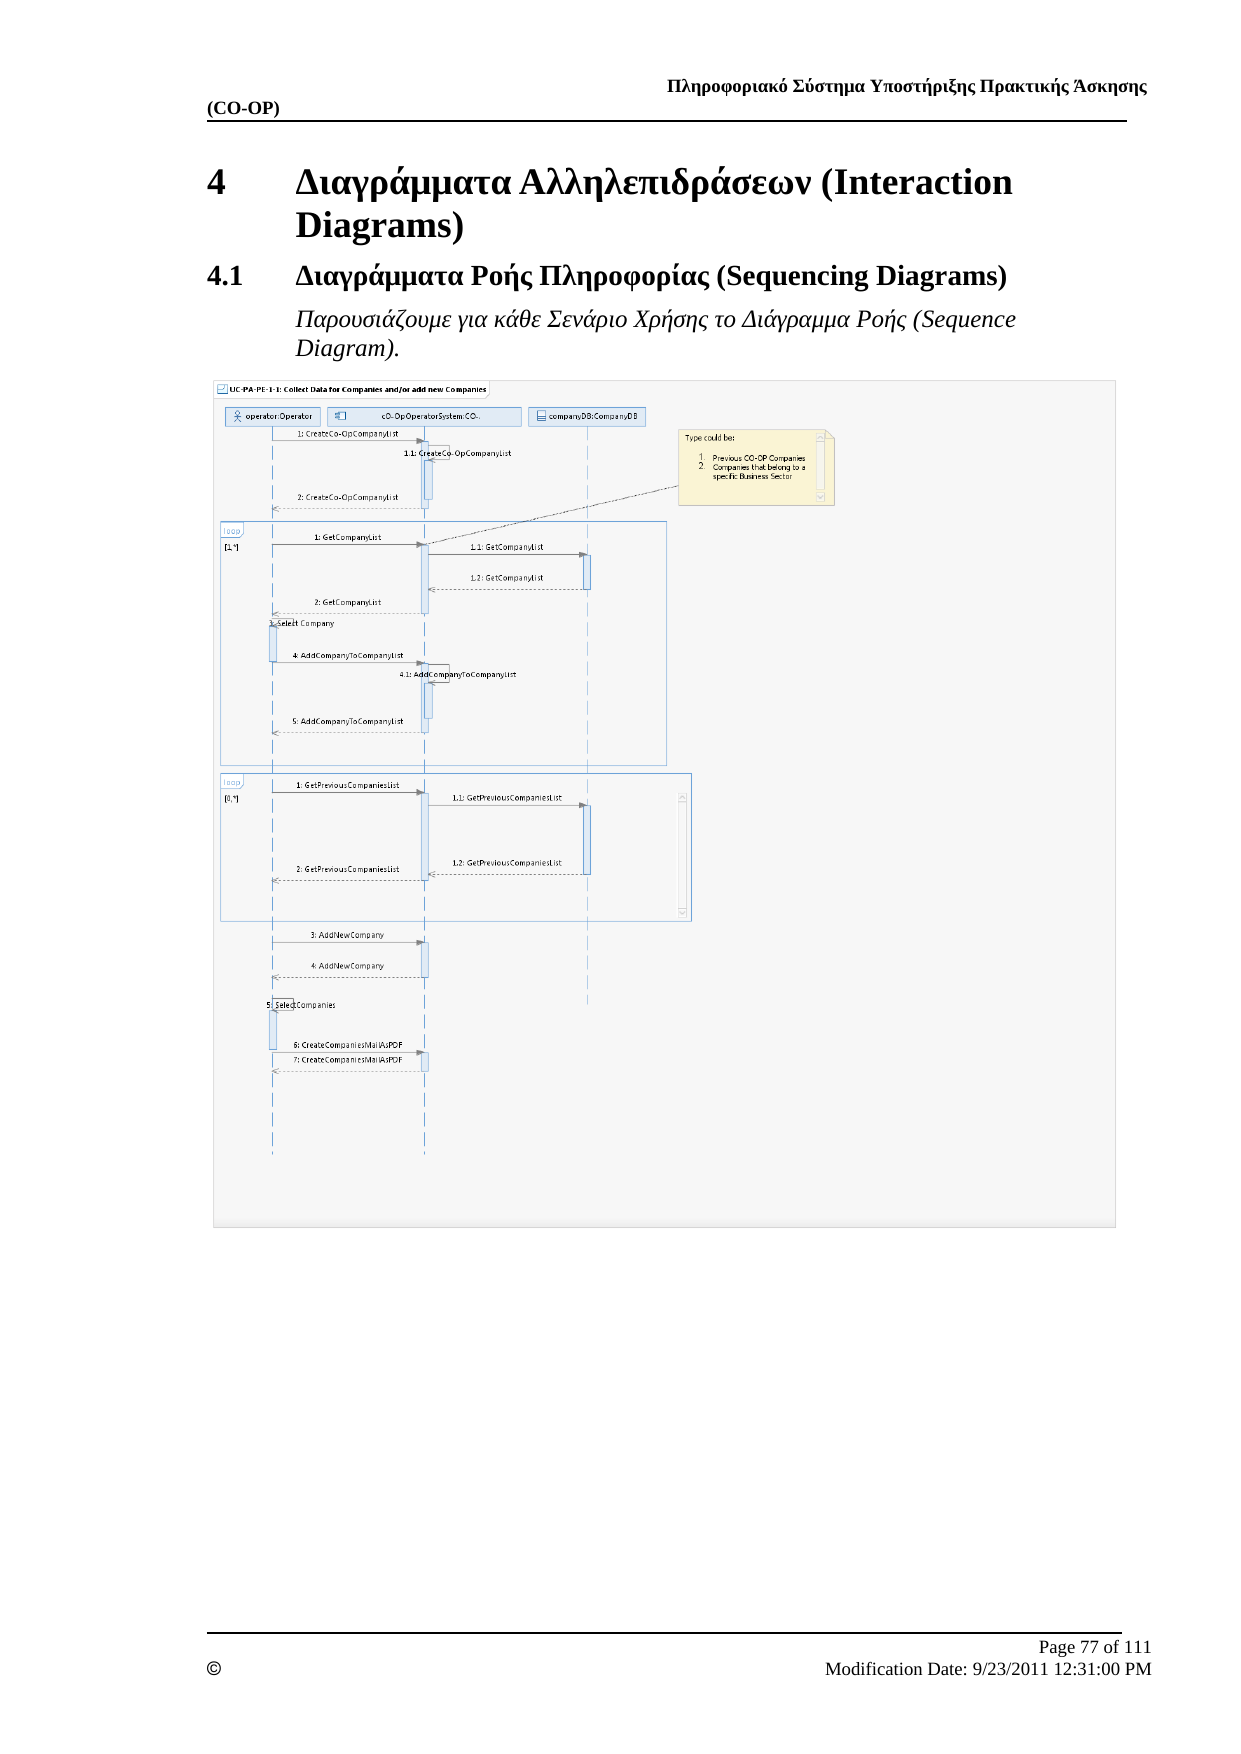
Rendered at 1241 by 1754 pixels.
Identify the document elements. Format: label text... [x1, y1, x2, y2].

subtitle Διαγράμματα Αλληλεπιδράσεων (Interaction Diagrams) [207, 159, 1122, 246]
subtitle Διαγράμματα Ροής Πληροφορίας (Sequencing Diagrams) [207, 258, 1122, 292]
picture [206, 374, 1123, 1235]
text Παρουσιάζουμε για κάθε Σενάριο Χρήσης το Διάγραμμα Ροής (Sequence Diagram). [295, 304, 1122, 362]
